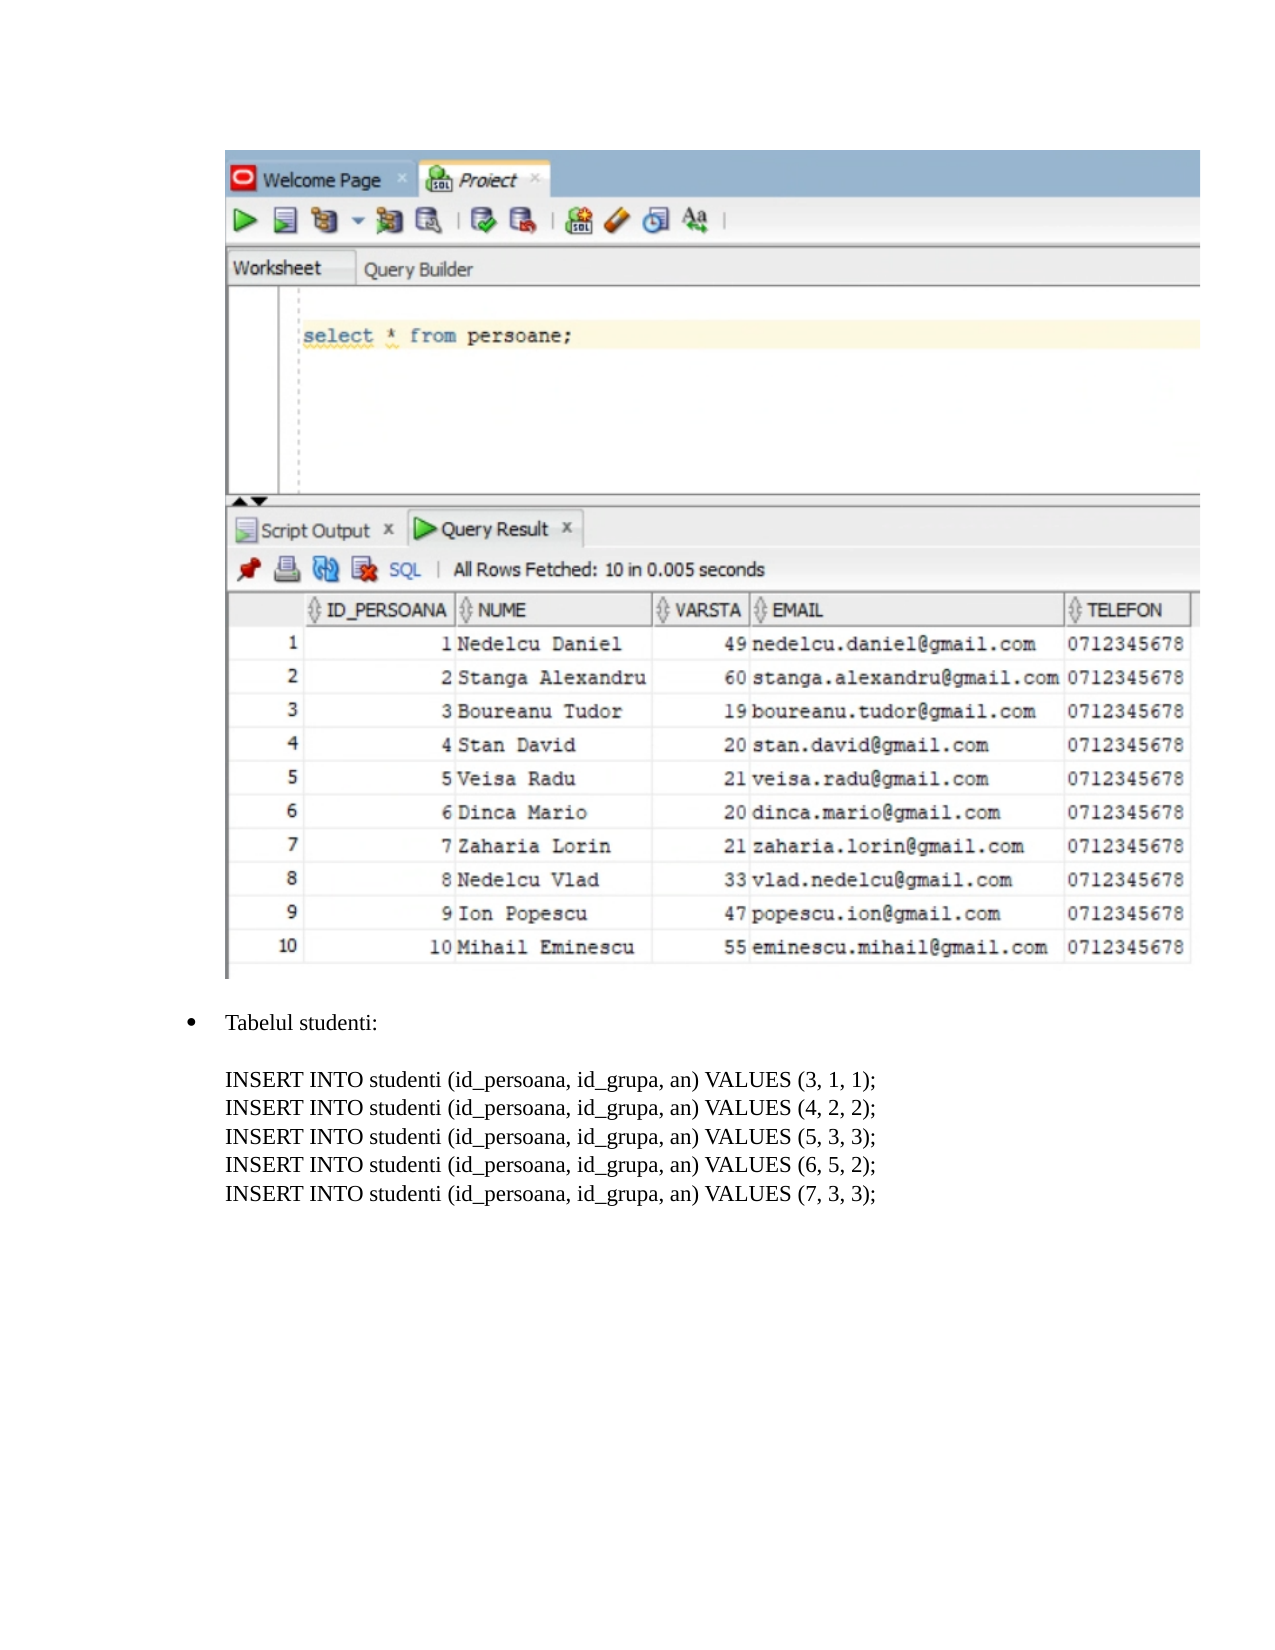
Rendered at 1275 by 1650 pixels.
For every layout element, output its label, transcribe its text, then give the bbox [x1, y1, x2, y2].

list Tabelul studenti: [187, 1009, 1125, 1035]
list INSERT INTO studenti (id_persoana, id_grupa, an) VALUES (5, 3, 3); [225, 1123, 1125, 1149]
picture [225, 150, 1200, 979]
list INSERT INTO studenti (id_persoana, id_grupa, an) VALUES (6, 5, 2); [225, 1151, 1125, 1178]
list INSERT INTO studenti (id_persoana, id_grupa, an) VALUES (3, 1, 1); [225, 1066, 1125, 1092]
list INSERT INTO studenti (id_persoana, id_grupa, an) VALUES (4, 2, 2); [225, 1094, 1125, 1121]
list INSERT INTO studenti (id_persoana, id_grupa, an) VALUES (7, 3, 3); [225, 1180, 1125, 1206]
